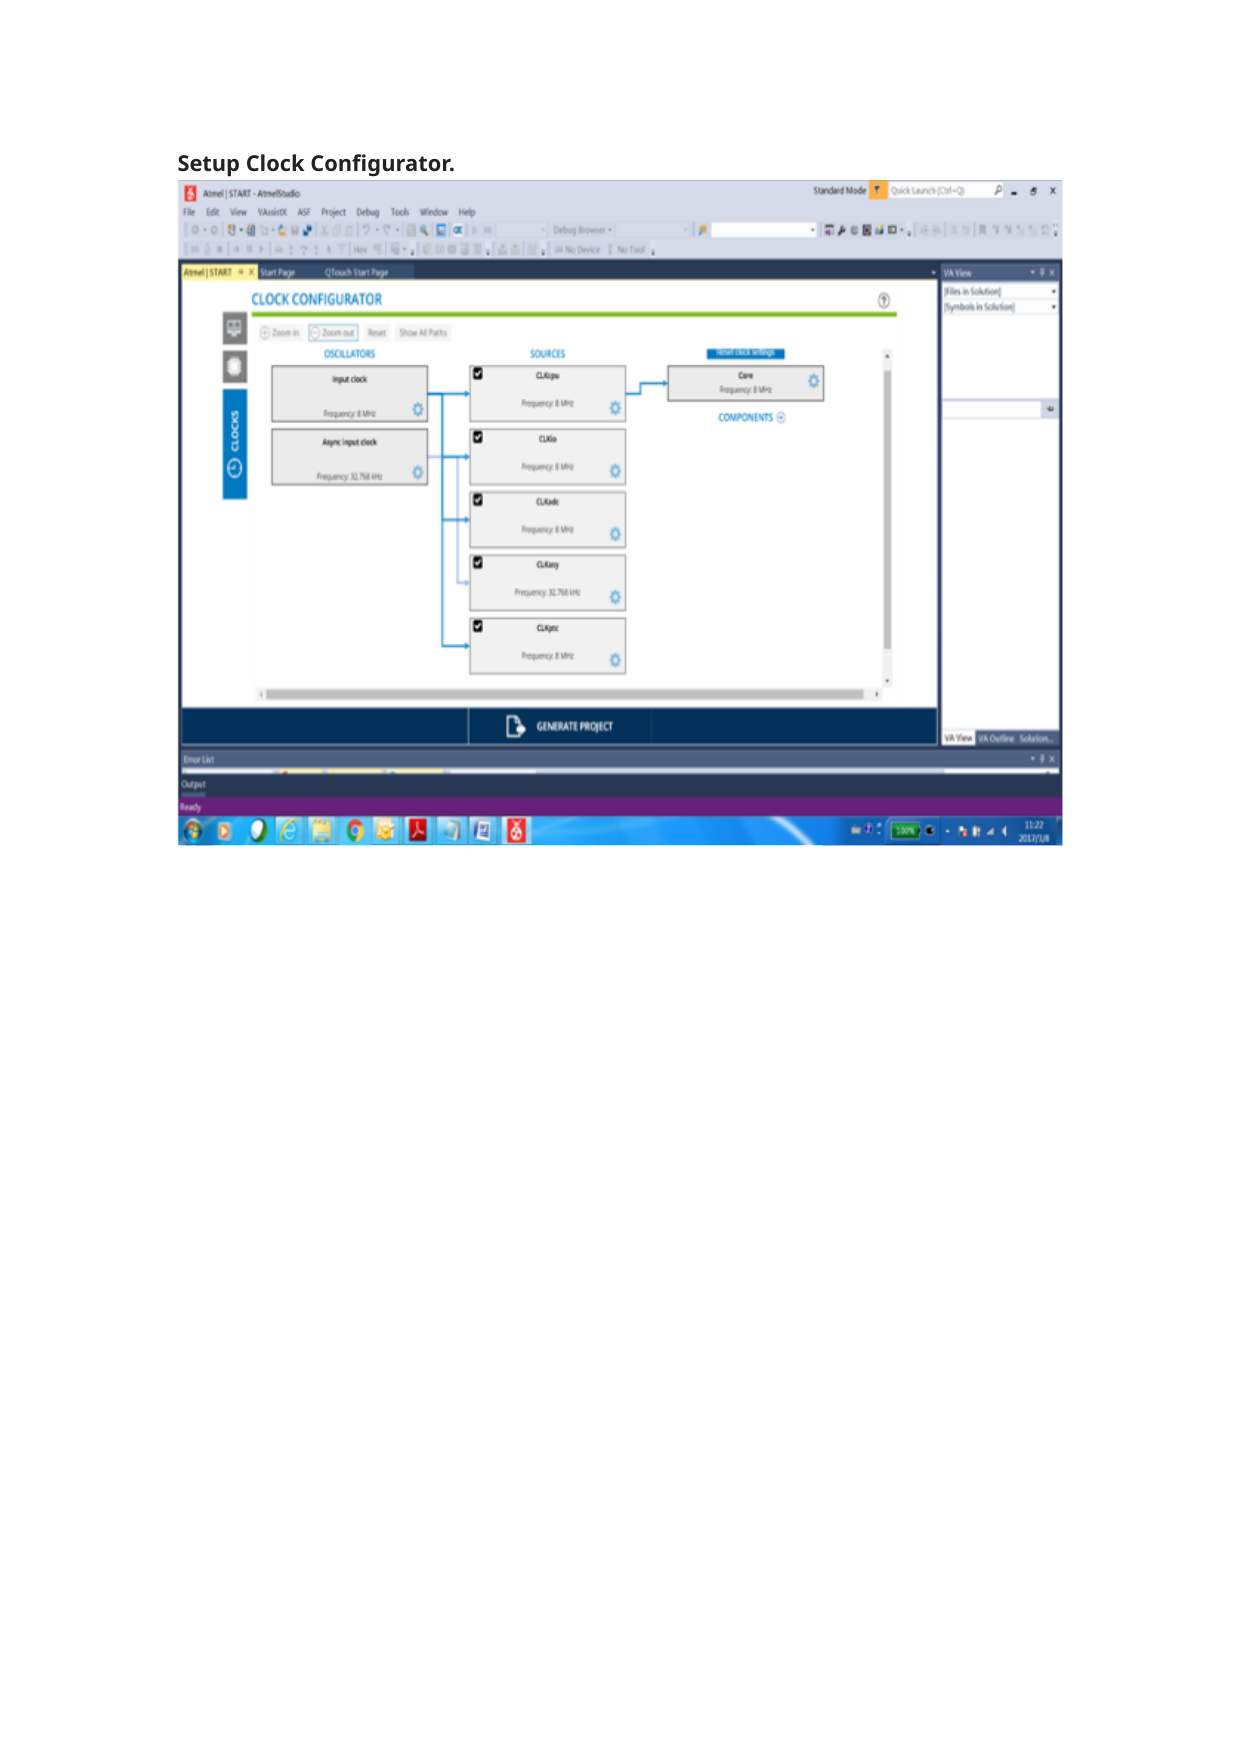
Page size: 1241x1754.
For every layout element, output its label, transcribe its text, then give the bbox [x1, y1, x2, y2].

subtitle Setup Clock Configurator. [177, 148, 1063, 177]
picture [177, 179, 1063, 847]
